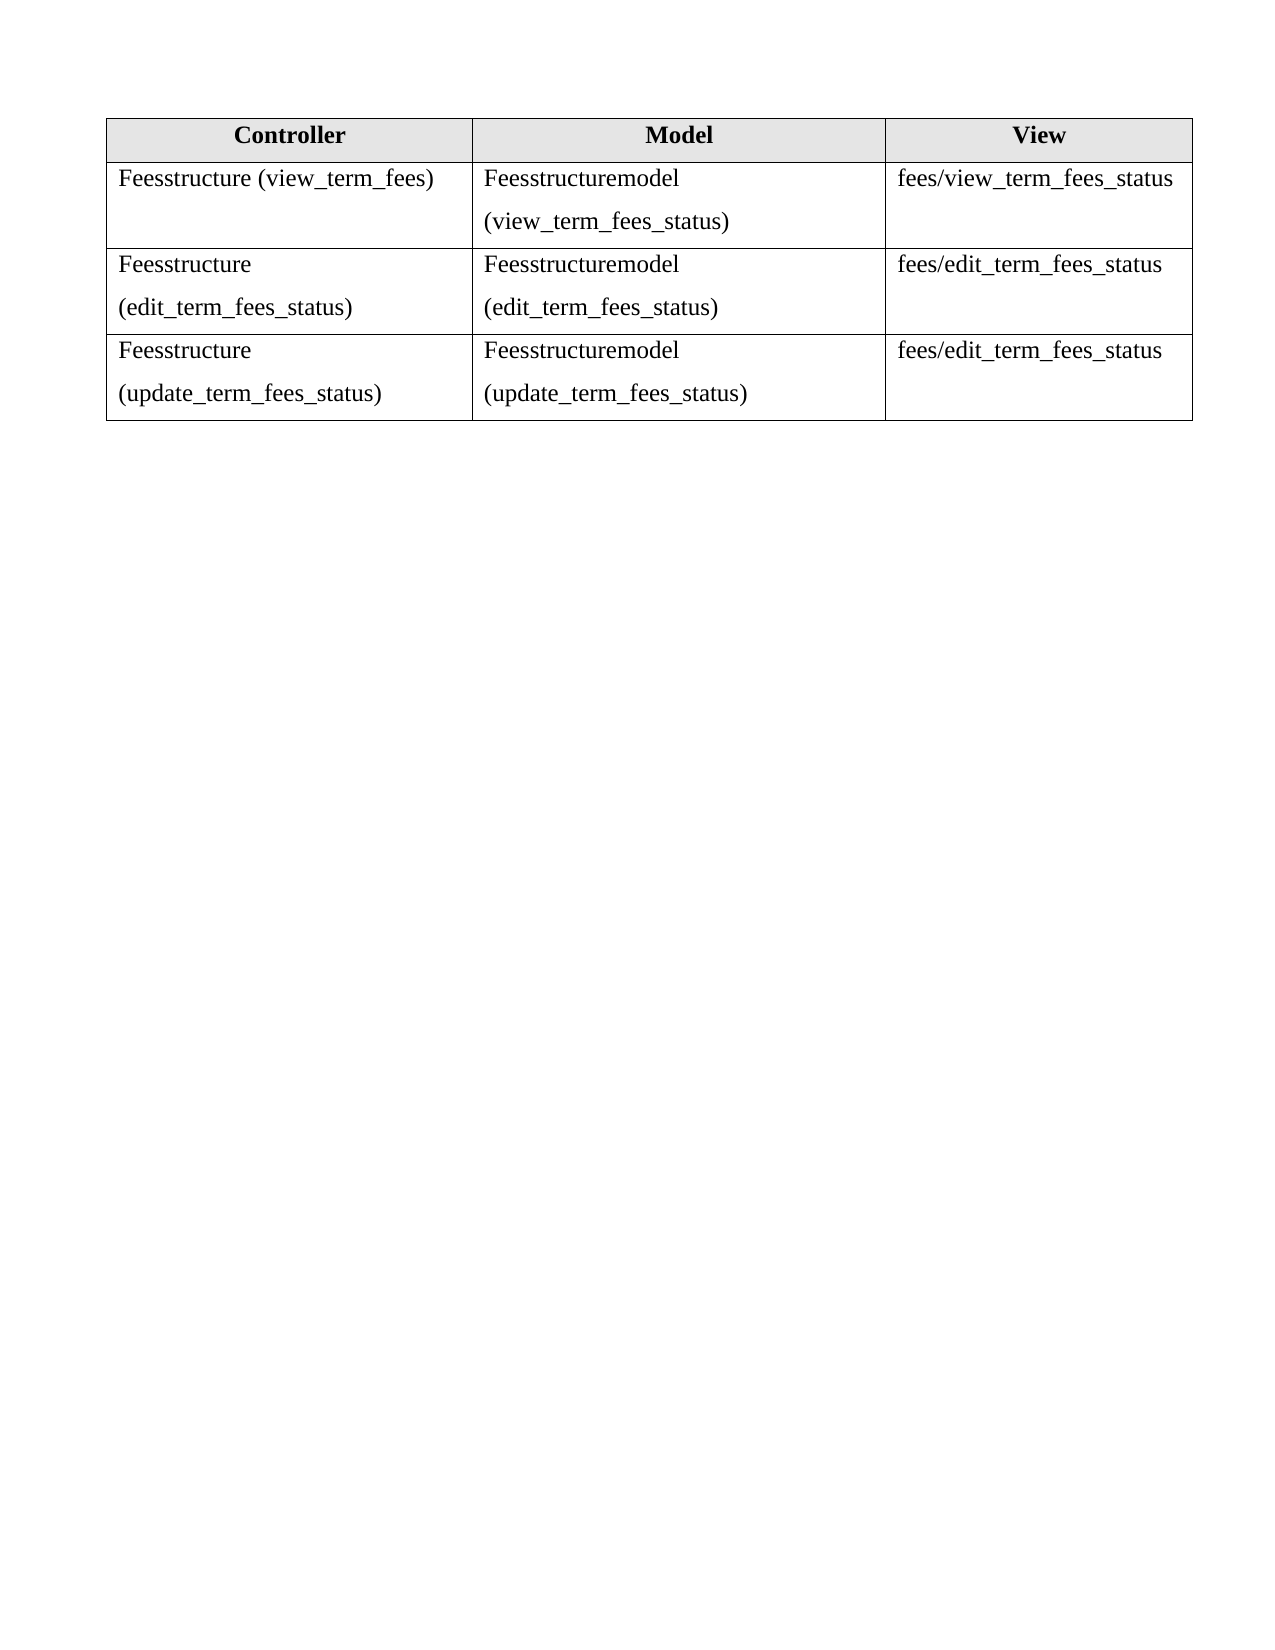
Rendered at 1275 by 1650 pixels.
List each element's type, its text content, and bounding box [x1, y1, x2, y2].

table_cell Feesstructuremodel (update_term_fees_status) [473, 335, 885, 420]
table_header View [886, 119, 1192, 162]
table_cell Feesstructuremodel (edit_term_fees_status) [473, 249, 885, 334]
table_cell Feesstructuremodel (view_term_fees_status) [473, 163, 885, 248]
table_header Controller [107, 119, 472, 162]
table_header Model [473, 119, 885, 162]
table_cell fees/edit_term_fees_status [886, 335, 1192, 420]
table_cell Feesstructure (view_term_fees) [107, 163, 472, 248]
table_cell Feesstructure (update_term_fees_status) [107, 335, 472, 420]
table_cell fees/edit_term_fees_status [886, 249, 1192, 334]
table_cell fees/view_term_fees_status [886, 163, 1192, 248]
table_cell Feesstructure (edit_term_fees_status) [107, 249, 472, 334]
